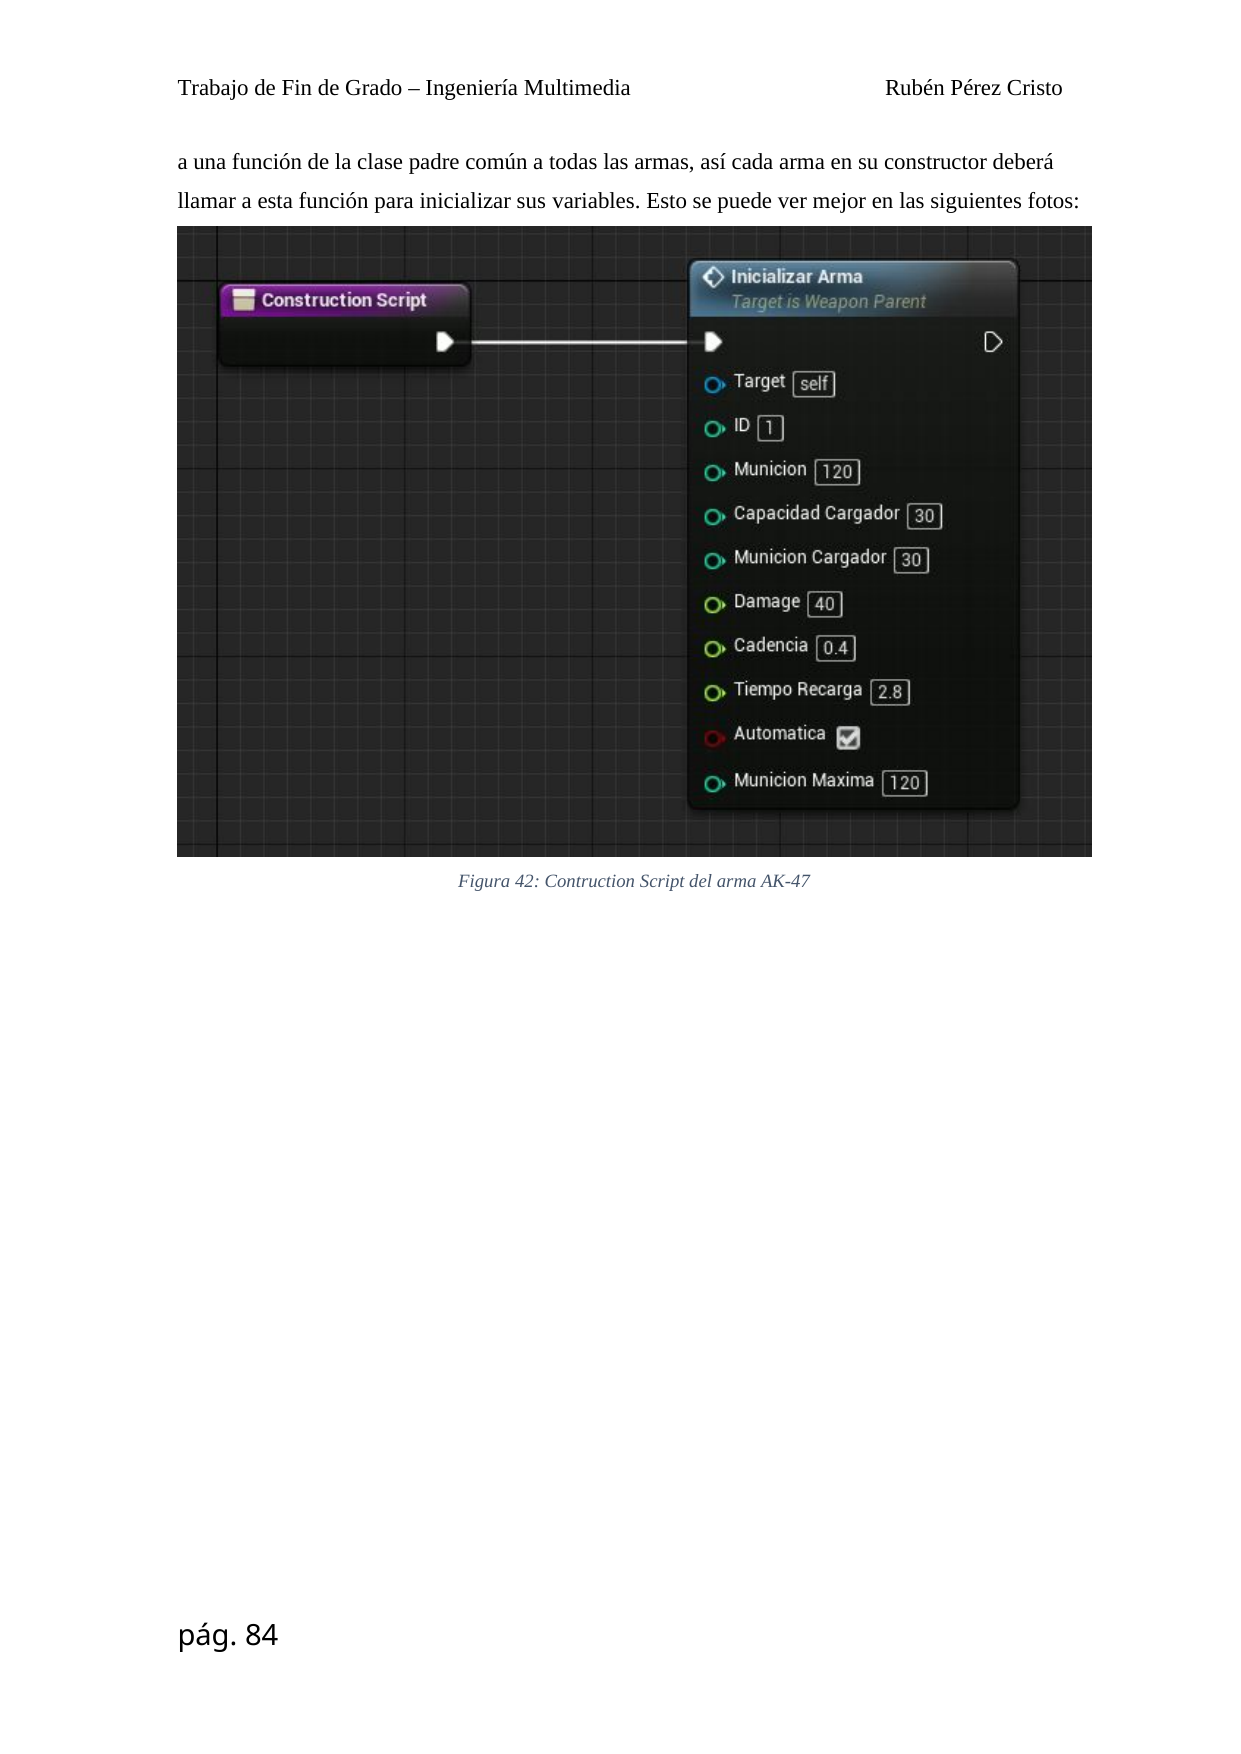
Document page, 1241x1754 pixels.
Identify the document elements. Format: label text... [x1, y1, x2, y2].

picture [177, 226, 1092, 857]
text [177, 148, 1092, 213]
